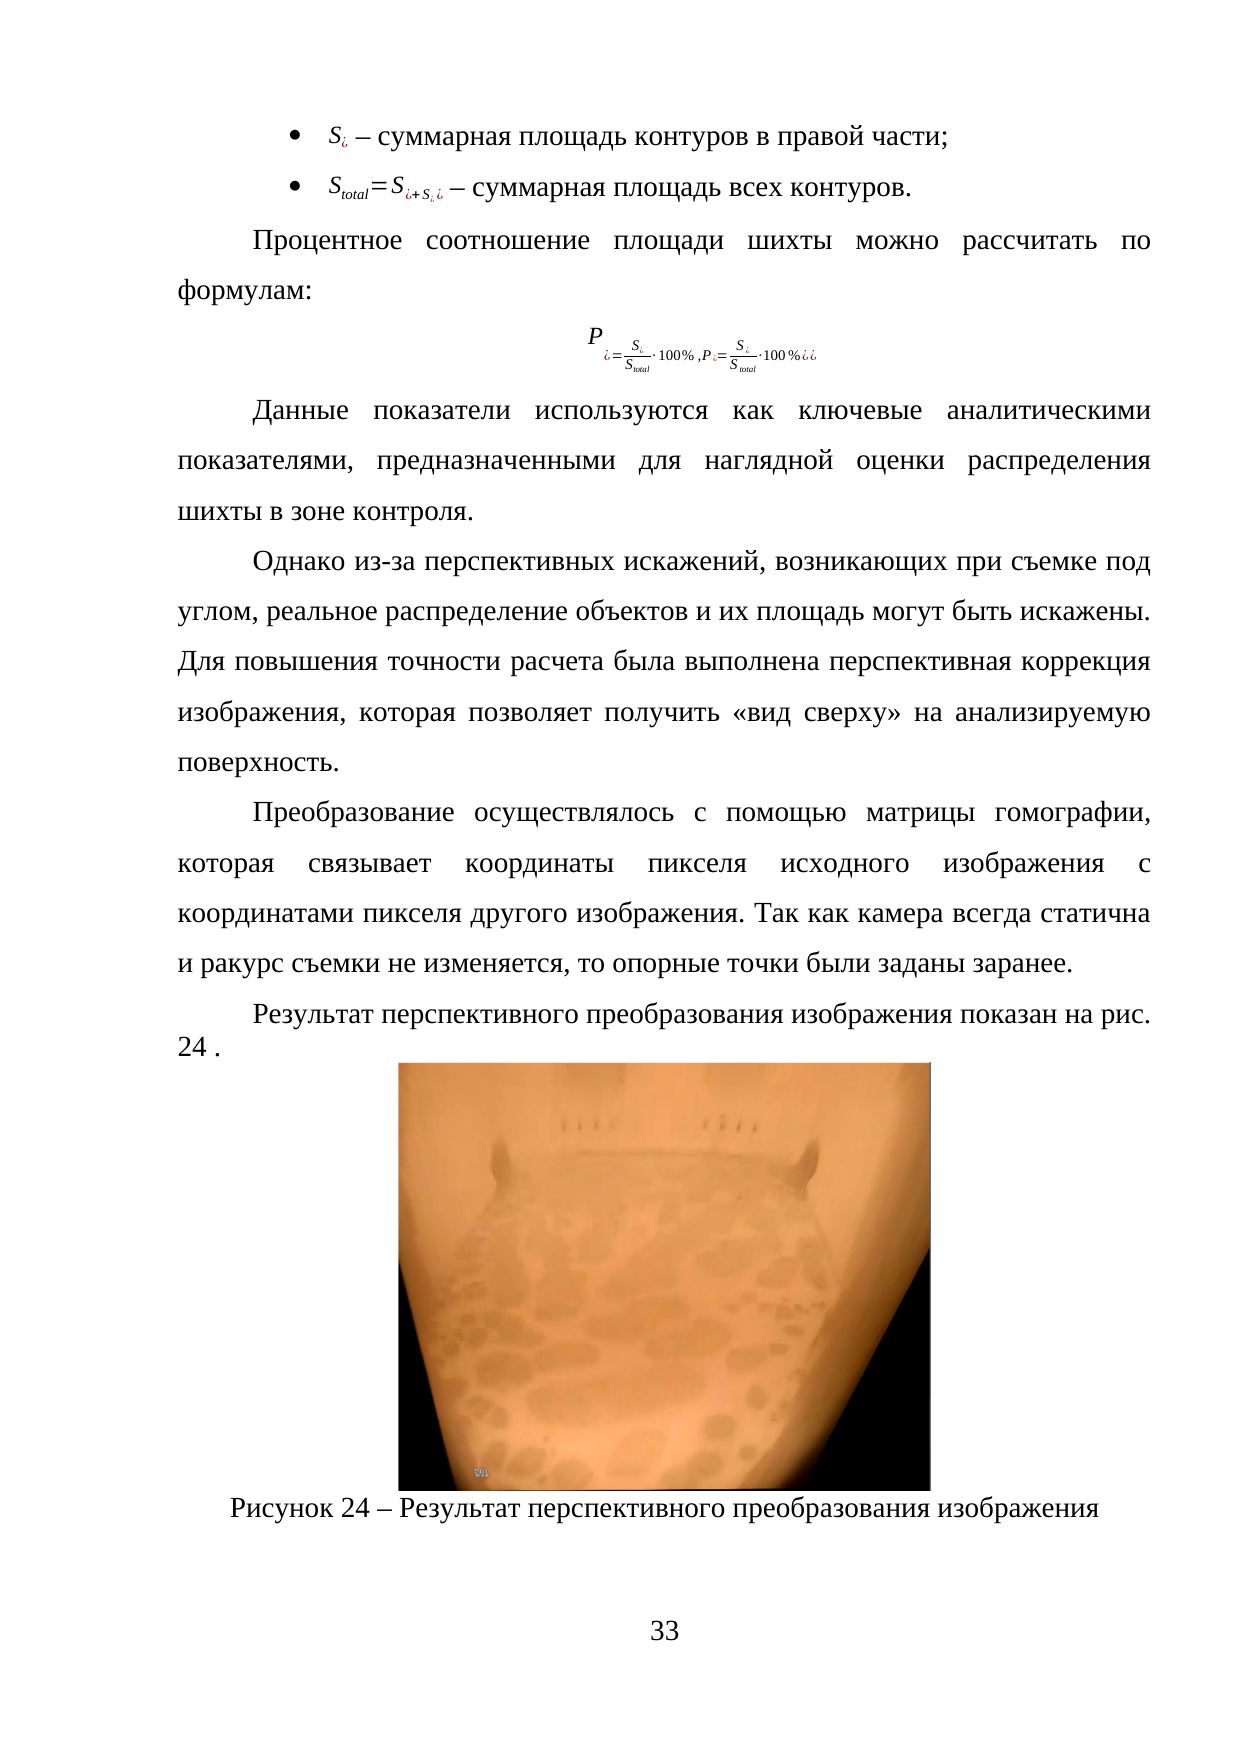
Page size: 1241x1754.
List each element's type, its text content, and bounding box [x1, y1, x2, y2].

text Преобразование осуществлялось с помощью матрицы гомографии, которая связывает координаты пикселя исходного изображения с координатами пикселя другого изображения. Так как камера всегда статична и ракурс съемки не изменяется, то опорные точки были заданы заранее. [177, 794, 1152, 979]
text Процентное соотношение площади шихты можно рассчитать по формулам: [177, 222, 1152, 306]
text Однако из-за перспективных искажений, возникающих при съемке под углом, реальное распределение объектов и их площадь могут быть искажены. Для повышения точности расчета была выполнена перспективная коррекция изображения, которая позволяет получить «вид сверху» на анализируемую поверхность. [177, 543, 1152, 778]
list – суммарная площадь всех контуров. [290, 169, 1152, 205]
text Данные показатели используются как ключевые аналитическими показателями, предназначенными для наглядной оценки распределения шихты в зоне контроля. [177, 392, 1152, 526]
picture [398, 1062, 931, 1491]
text Рисунок 24 – Результат перспективного преобразования изображения [177, 1490, 1152, 1524]
text Результат перспективного преобразования изображения показан на рис. 24 . [177, 996, 1152, 1063]
list – суммарная площадь контуров в правой части; [290, 118, 1152, 152]
